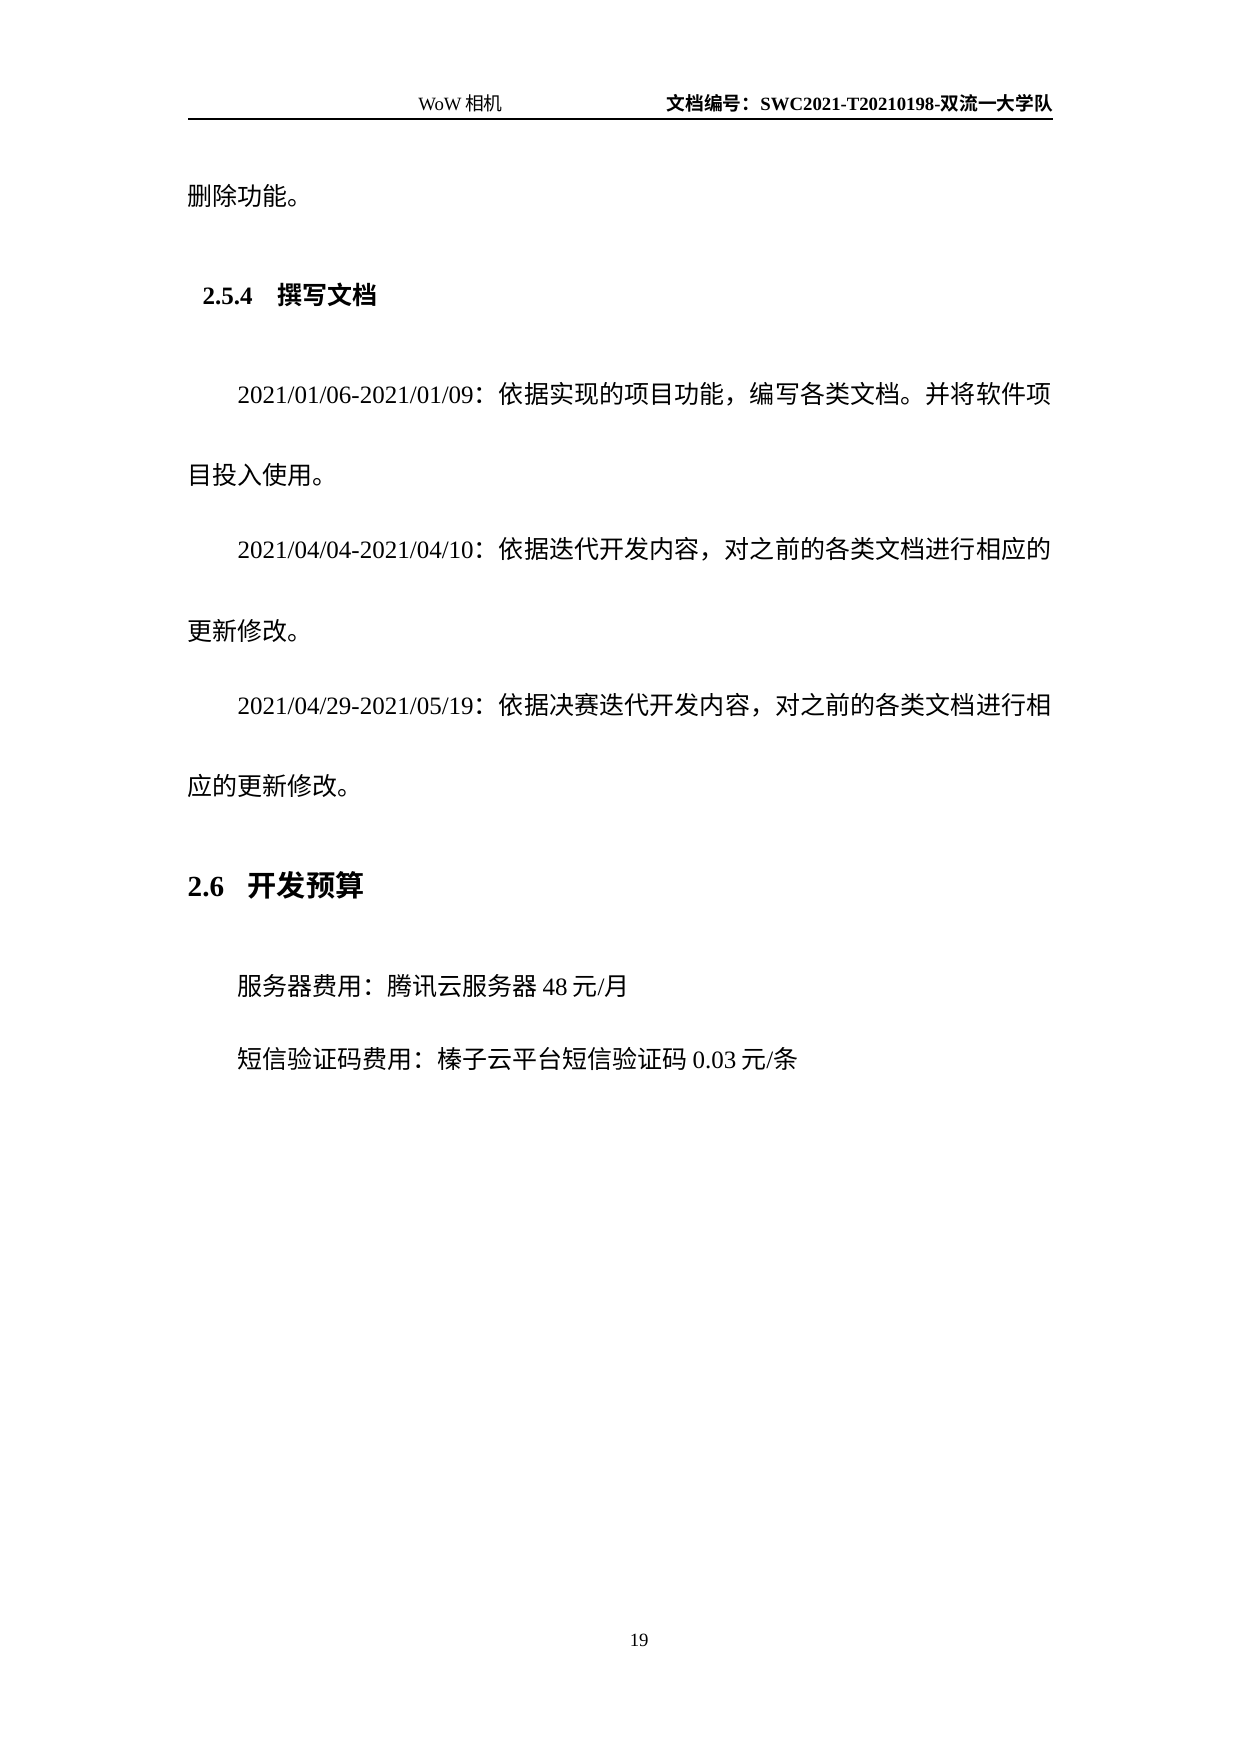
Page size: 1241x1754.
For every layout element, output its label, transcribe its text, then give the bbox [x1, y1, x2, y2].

text 2021/04/29-2021/05/19：依据决赛迭代开发内容，对之前的各类文档进行相应的更新修改。 [187, 671, 1053, 817]
subtitle 撰写文档 [202, 261, 1053, 326]
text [187, 162, 1053, 227]
text 服务器费用：腾讯云服务器48元/月 [187, 952, 1053, 1017]
text 2021/01/06-2021/01/09：依据实现的项目功能，编写各类文档。并将软件项目投入使用。 [187, 360, 1053, 506]
text 2021/04/04-2021/04/10：依据迭代开发内容，对之前的各类文档进行相应的更新修改。 [187, 515, 1053, 662]
subtitle 开发预算 [187, 851, 1053, 916]
text 短信验证码费用：榛子云平台短信验证码0.03元/条 [187, 1026, 1053, 1091]
